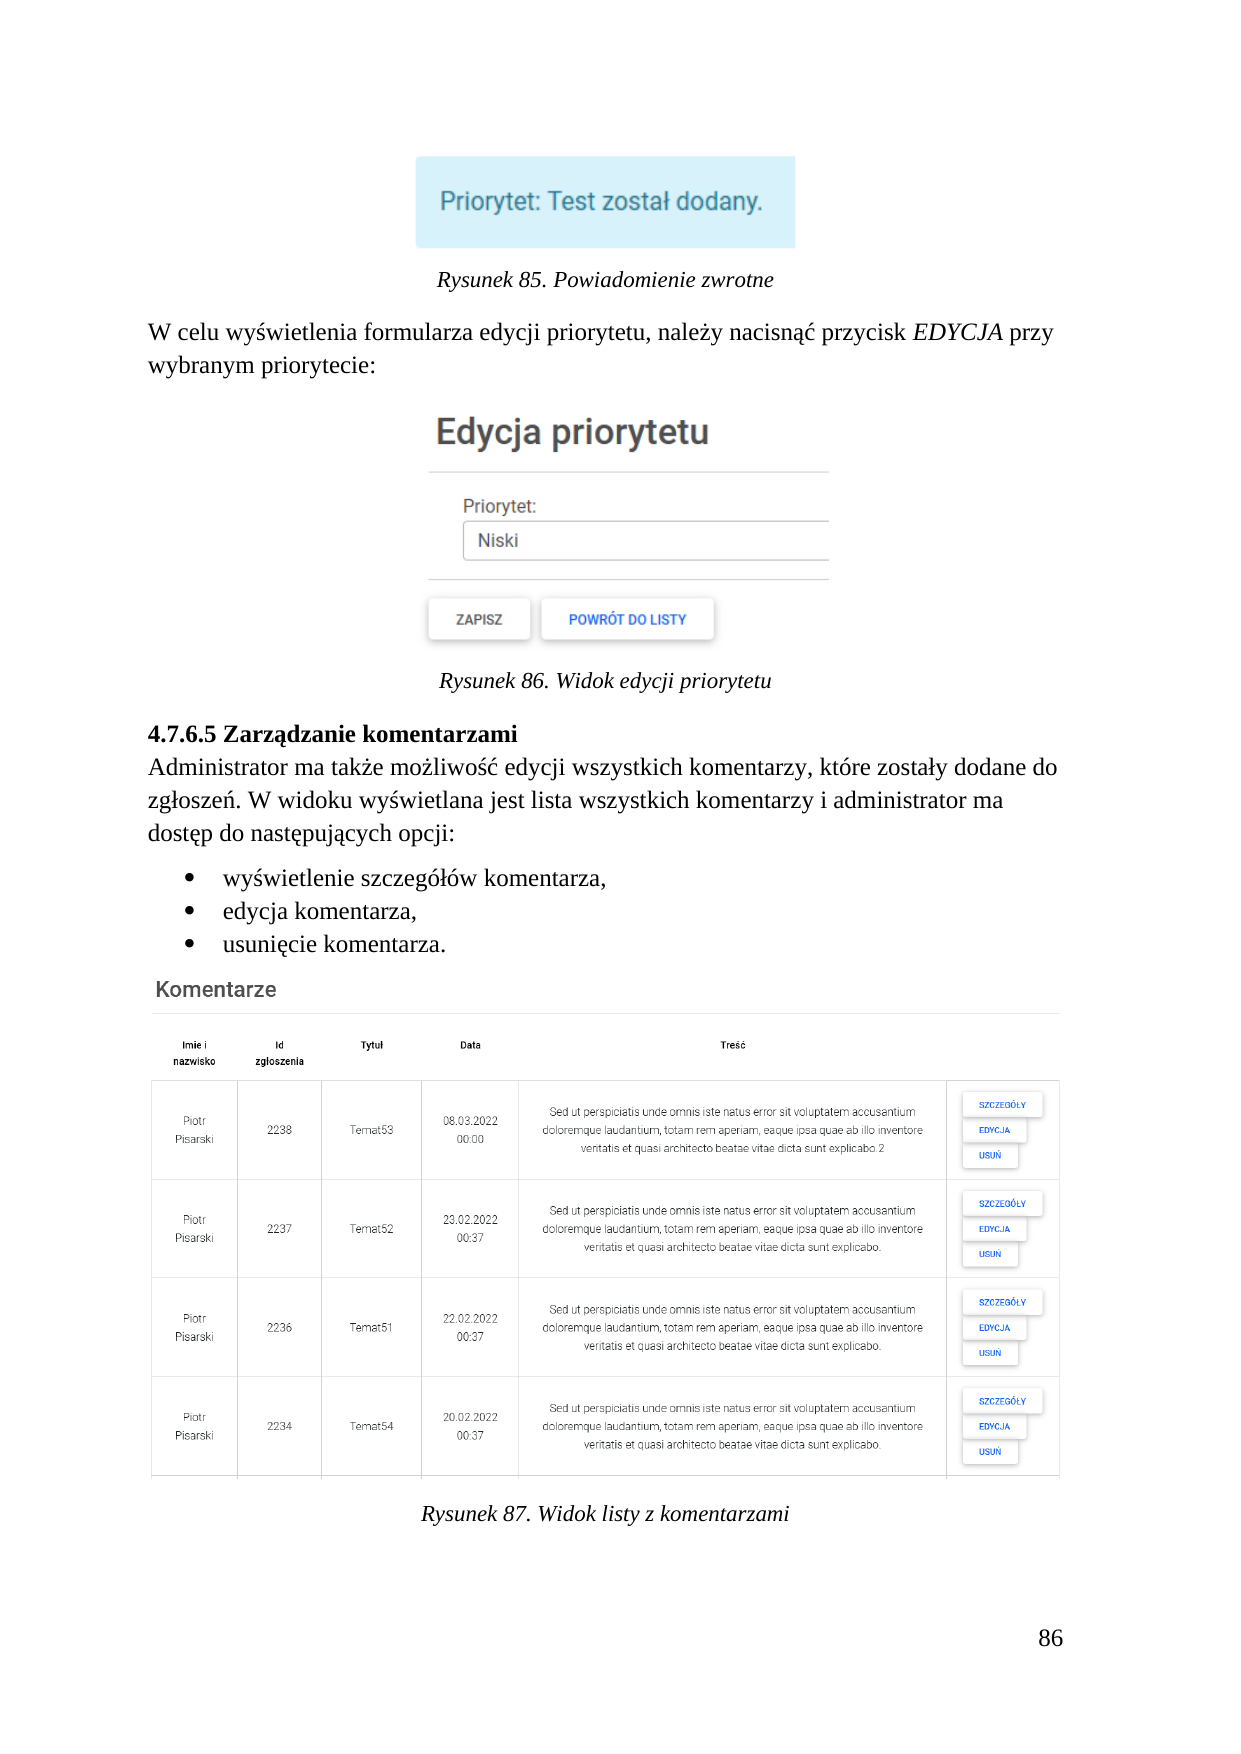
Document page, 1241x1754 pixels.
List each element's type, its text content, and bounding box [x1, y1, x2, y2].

list usunięcie komentarza. [185, 929, 1063, 958]
picture [415, 147, 796, 250]
text Administrator ma także możliwość edycji wszystkich komentarzy, które zostały dodane do zgłoszeń. W widoku wyświetlana jest lista wszystkich komentarzy i administrator ma dostęp do następujących opcji: [148, 752, 1063, 846]
picture [382, 395, 829, 651]
list edycja komentarza, [185, 896, 1063, 925]
picture [147, 974, 1063, 1479]
text W celu wyświetlenia formularza edycji priorytetu, należy nacisnąć przycisk EDYCJA przy wybranym priorytecie: [148, 317, 1063, 379]
subtitle 4.7.6.5 Zarządzanie komentarzami [148, 719, 1063, 747]
text Rysunek 85. Powiadomienie zwrotne [148, 266, 1063, 292]
list wyświetlenie szczegółów komentarza, [185, 863, 1063, 892]
text Rysunek 87. Widok listy z komentarzami [148, 1500, 1063, 1526]
text Rysunek 86. Widok edycji priorytetu [148, 668, 1063, 694]
